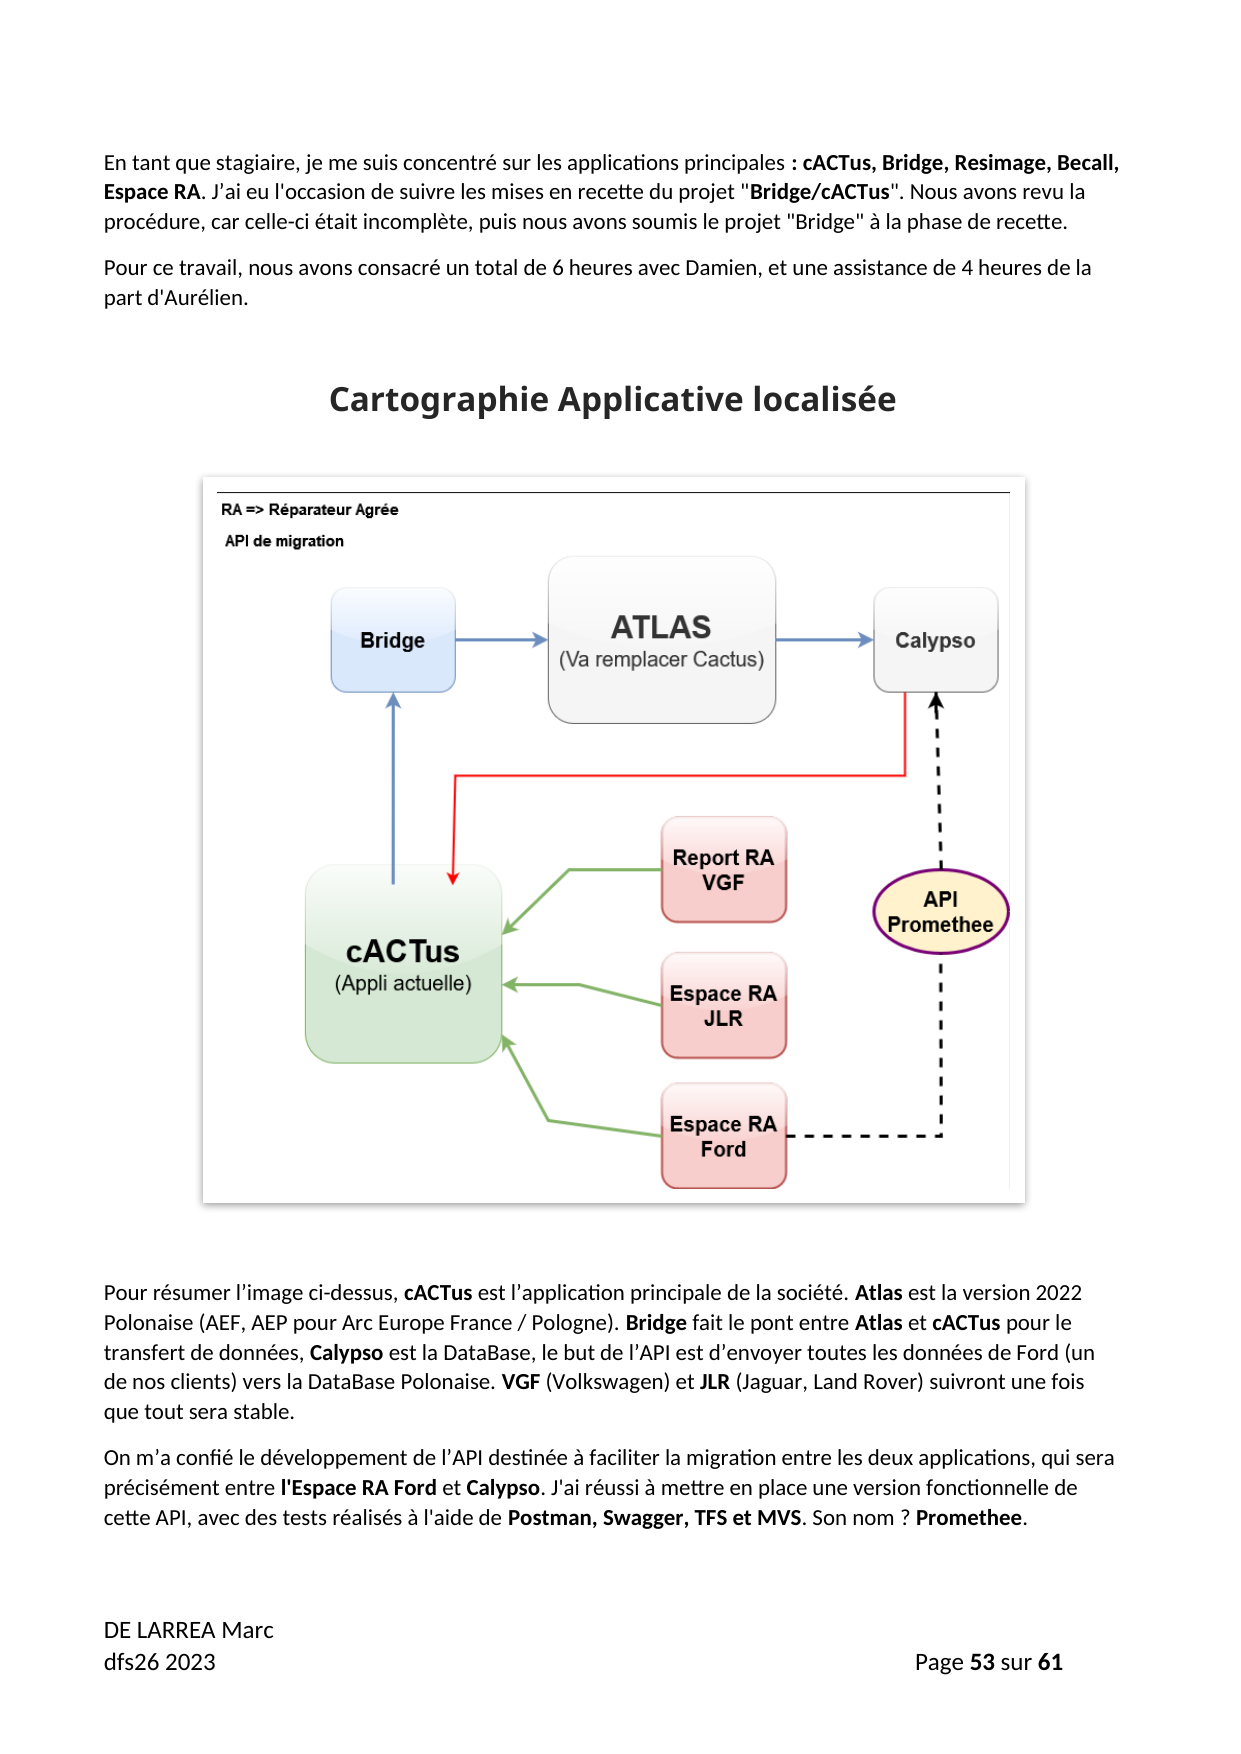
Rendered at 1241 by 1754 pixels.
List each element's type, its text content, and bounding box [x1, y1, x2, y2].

picture [217, 492, 1010, 1189]
text Pour résumer l’image ci-dessus, cACTus est l’application principale de la société. Atlas est la version 2022 Polonaise (AEF, AEP pour Arc Europe France / Pologne). Bridge fait le pont entre Atlas et cACTus pour le transfert de données, Calypso est la DataBase, le but de l’API est d’envoyer toutes les données de Ford (un de nos clients) vers la DataBase Polonaise. VGF (Volkswagen) et JLR (Jaguar, Land Rover) suivront une fois que tout sera stable. [103, 1278, 1122, 1425]
text On m’a confié le développement de l’API destinée à faciliter la migration entre les deux applications, qui sera précisément entre l'Espace RA Ford et Calypso. J'ai réussi à mettre en place une version fonctionnelle de cette API, avec des tests réalisés à l'aide de Postman, Swagger, TFS et MVS. Son nom ? Promethee. [103, 1443, 1122, 1531]
subtitle Cartographie Applicative localisée [103, 376, 1122, 421]
text En tant que stagiaire, je me suis concentré sur les applications principales : cACTus, Bridge, Resimage, Becall, Espace RA. J’ai eu l'occasion de suivre les mises en recette du projet "Bridge/cACTus". Nous avons revu la procédure, car celle-ci était incomplète, puis nous avons soumis le projet "Bridge" à la phase de recette. [103, 148, 1122, 235]
text Pour ce travail, nous avons consacré un total de 6 heures avec Damien, et une assistance de 4 heures de la part d'Aurélien. [103, 253, 1122, 311]
